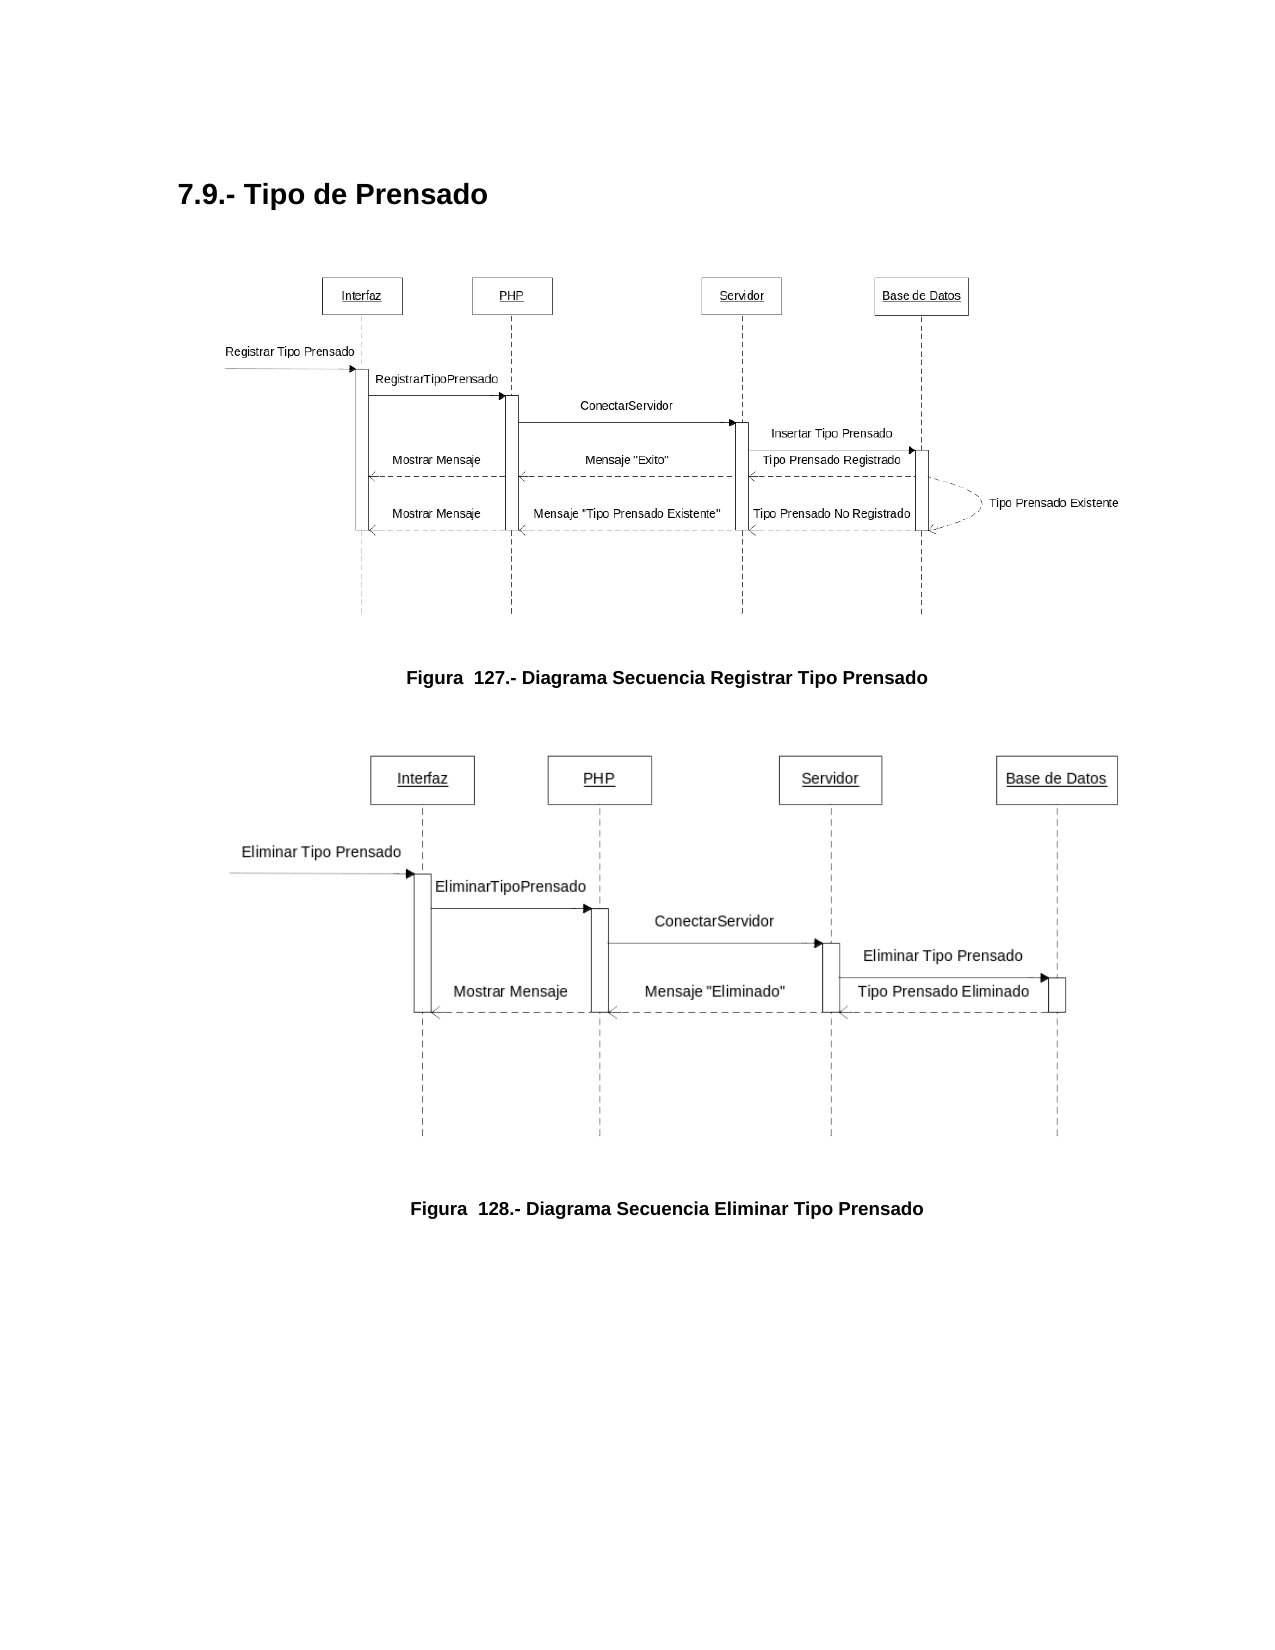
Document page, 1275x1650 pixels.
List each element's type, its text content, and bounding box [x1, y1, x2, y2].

subtitle 7.9.- Tipo de Prensado [177, 177, 1157, 211]
